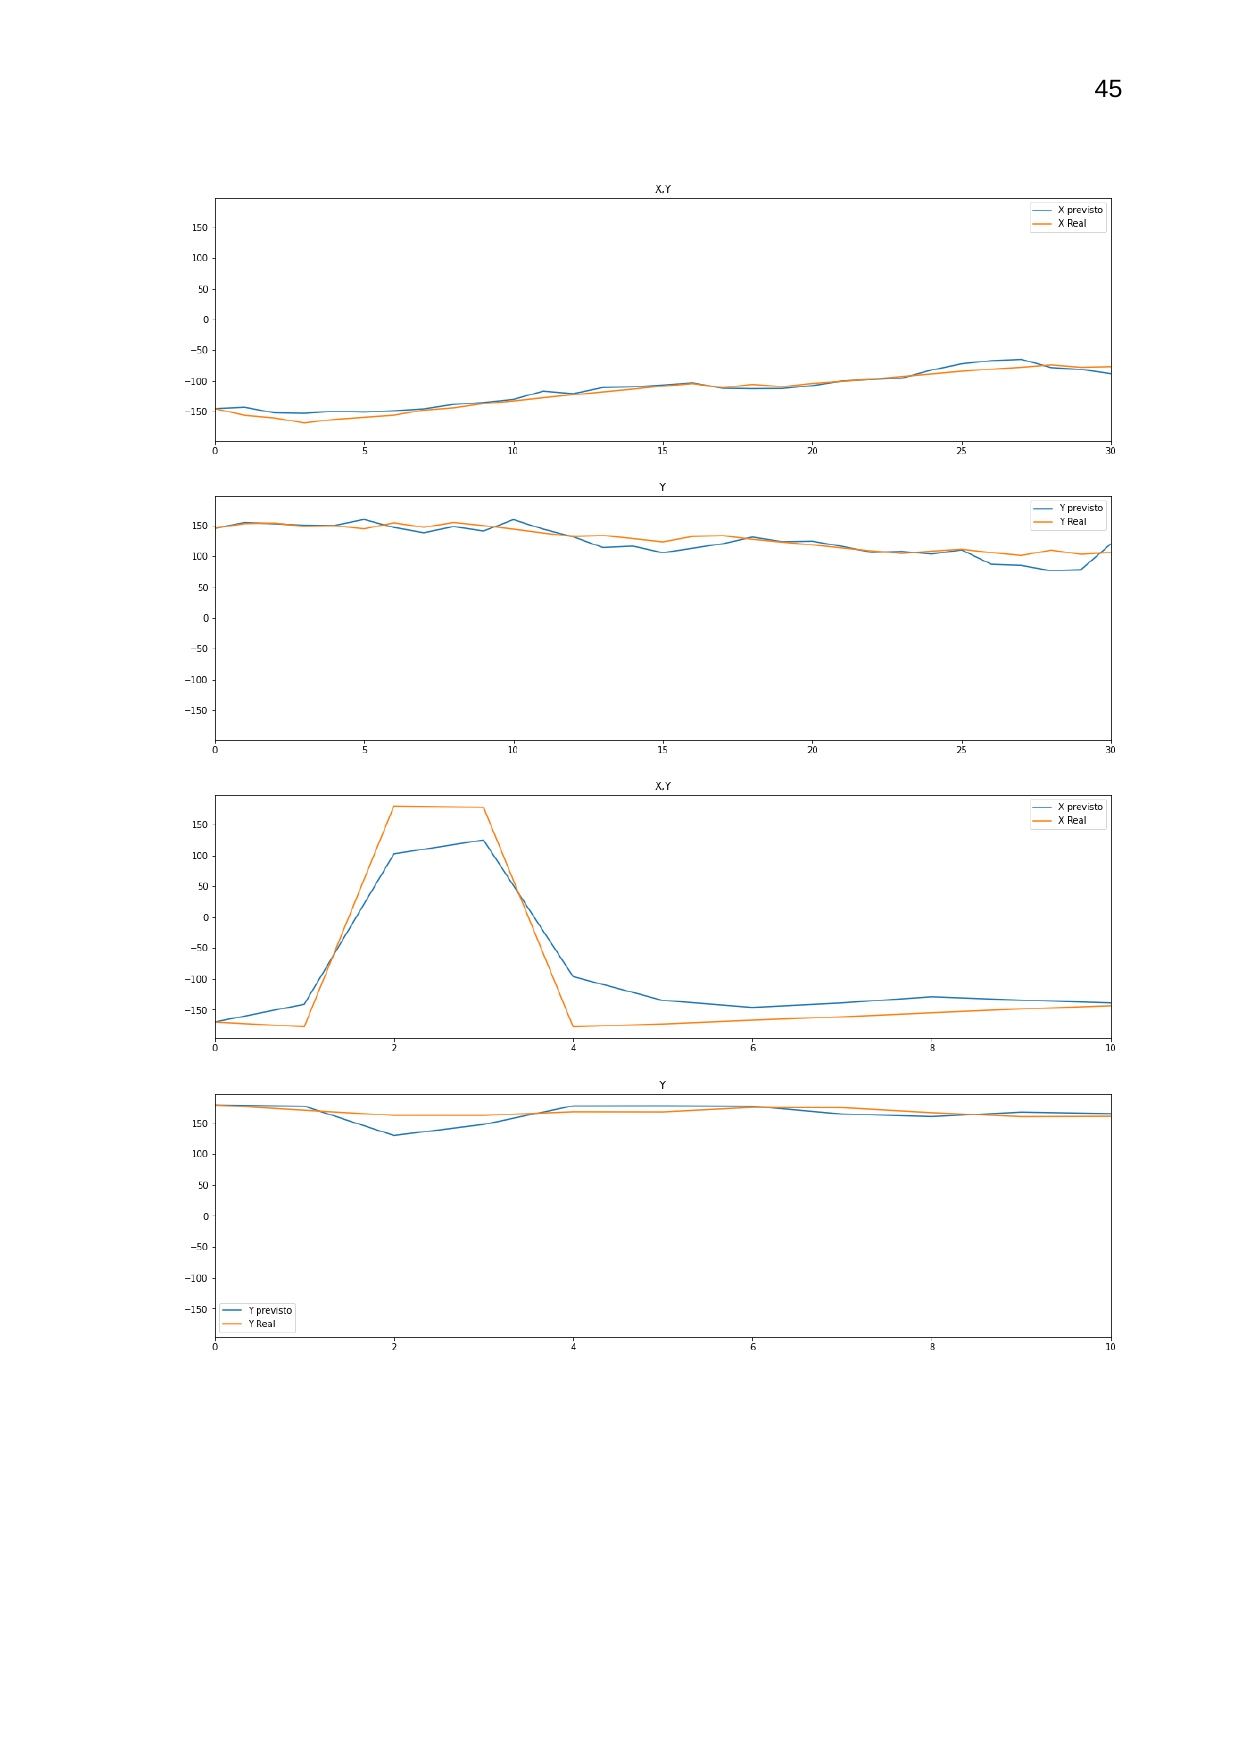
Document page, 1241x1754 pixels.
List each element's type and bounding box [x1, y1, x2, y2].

picture [177, 1073, 1122, 1358]
picture [177, 177, 1122, 462]
picture [177, 774, 1122, 1059]
picture [177, 476, 1122, 761]
